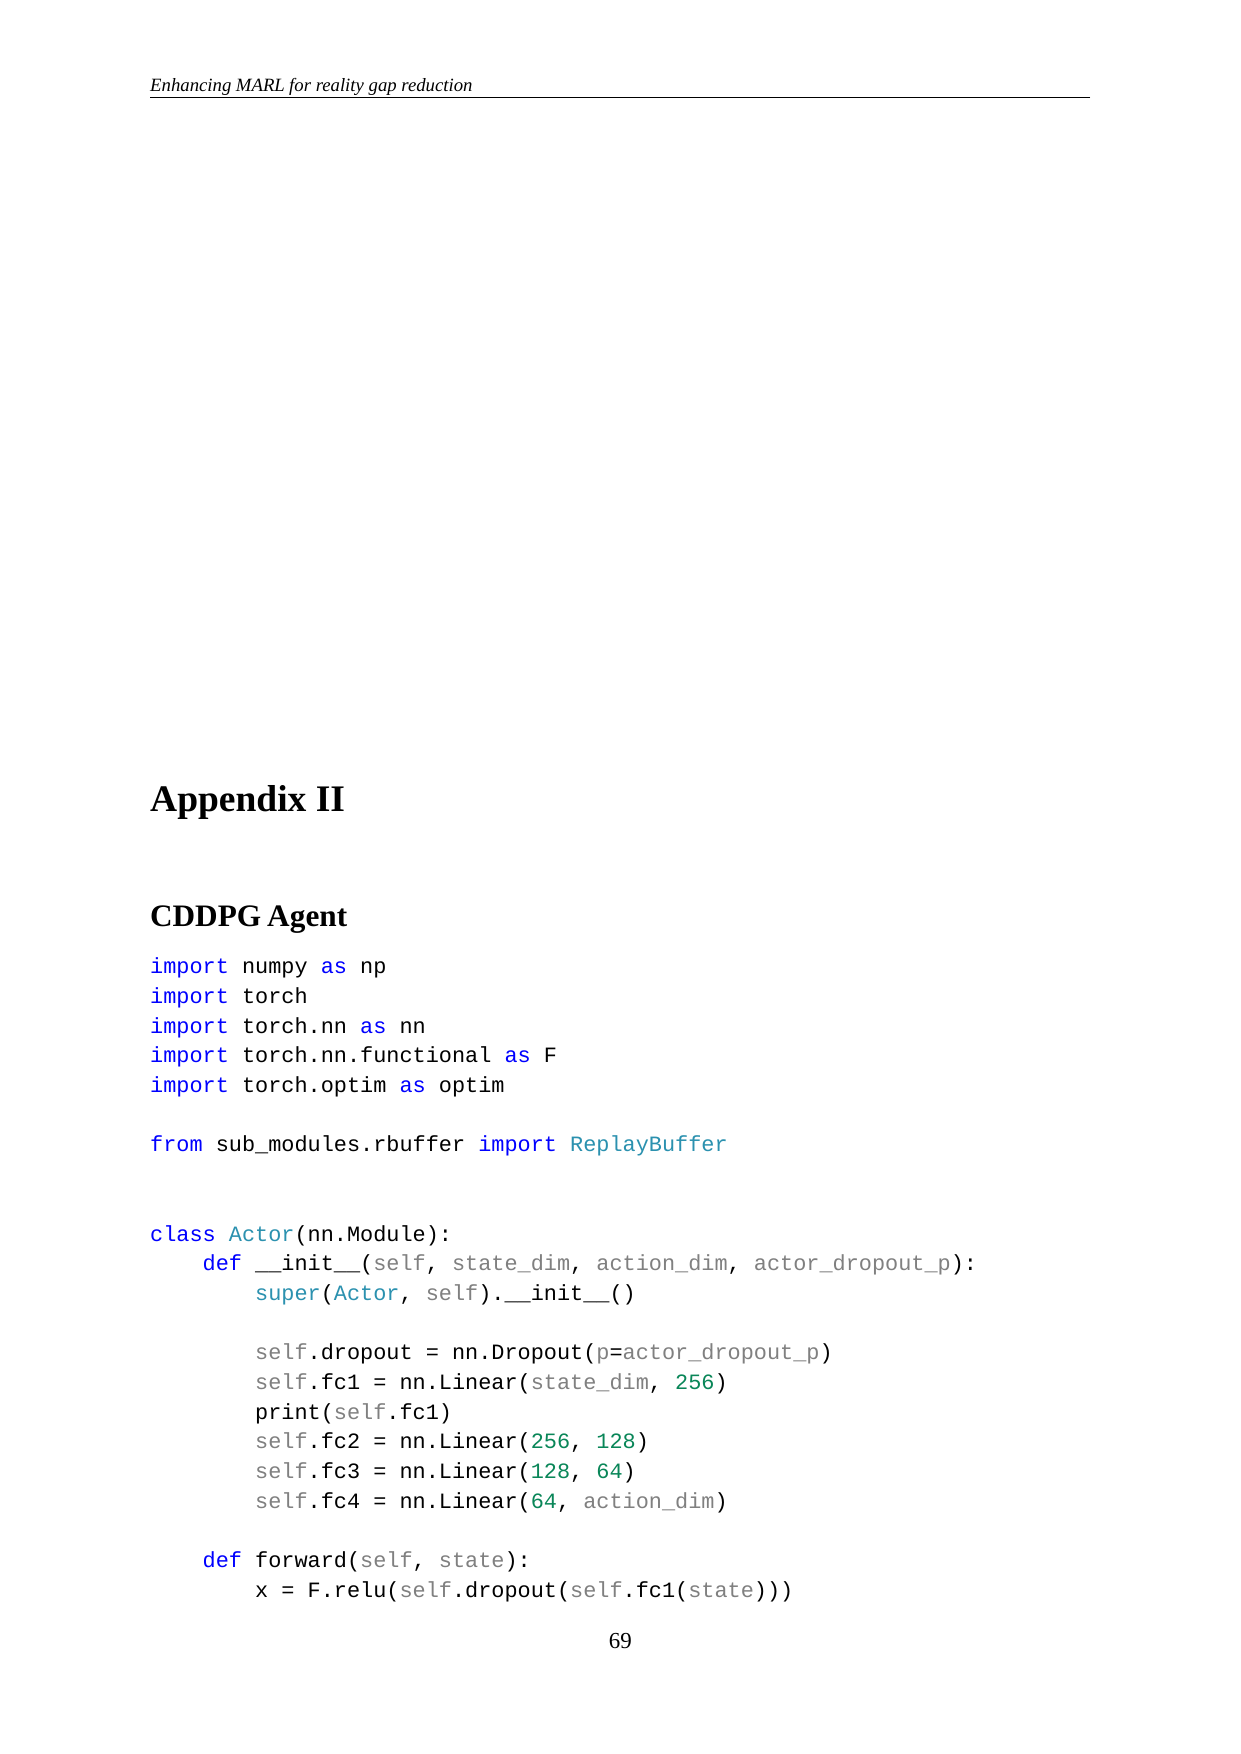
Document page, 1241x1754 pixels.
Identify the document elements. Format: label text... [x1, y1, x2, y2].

text import torch.nn.functional as F [150, 1040, 1090, 1069]
text print(self.fc1) [150, 1396, 1090, 1426]
text super(Actor, self).__init__() [150, 1277, 1090, 1307]
text self.fc4 = nn.Linear(64, action_dim) [150, 1485, 1090, 1515]
text self.fc3 = nn.Linear(128, 64) [150, 1455, 1090, 1485]
text import torch.optim as optim [150, 1069, 1090, 1099]
text self.fc2 = nn.Linear(256, 128) [150, 1426, 1090, 1455]
text def forward(self, state): [150, 1544, 1090, 1574]
text self.dropout = nn.Dropout(p=actor_dropout_p) [150, 1337, 1090, 1366]
text class Actor(nn.Module): [150, 1218, 1090, 1247]
subtitle Appendix II [150, 776, 1090, 819]
text import torch.nn as nn [150, 1010, 1090, 1040]
text self.fc1 = nn.Linear(state_dim, 256) [150, 1366, 1090, 1396]
text import torch [150, 980, 1090, 1010]
subtitle CDDPG Agent [150, 897, 1090, 933]
text def __init__(self, state_dim, action_dim, actor_dropout_p): [150, 1247, 1090, 1277]
text import numpy as np [150, 951, 1090, 980]
text from sub_modules.rbuffer import ReplayBuffer [150, 1129, 1090, 1158]
text x = F.relu(self.dropout(self.fc1(state))) [150, 1574, 1090, 1604]
